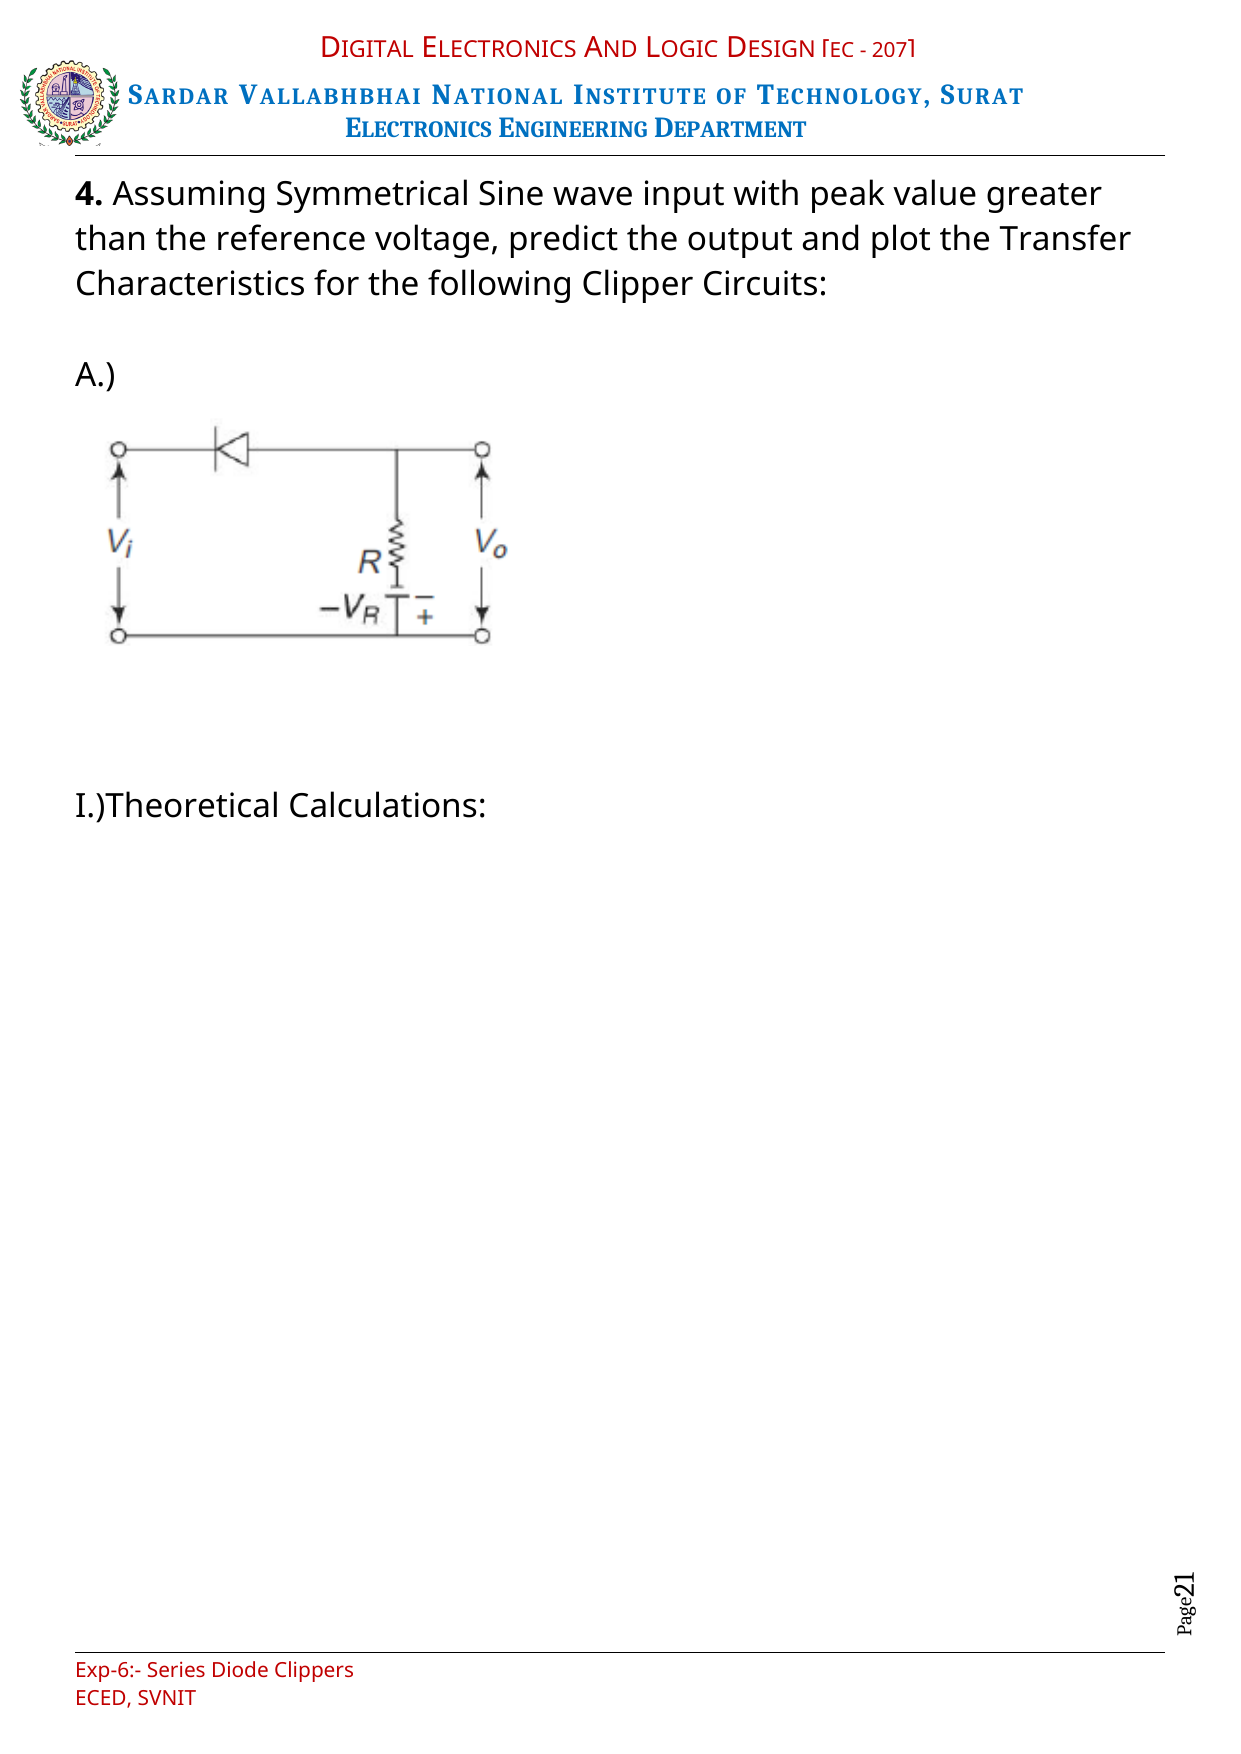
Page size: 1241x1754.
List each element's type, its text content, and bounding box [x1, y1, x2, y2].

text I.)Theoretical Calculations: [75, 782, 1165, 828]
text 4. Assuming Symmetrical Sine wave input with peak value greater than the reference voltage, predict the output and plot the Transfer Characteristics for the following Clipper Circuits: [75, 169, 1165, 306]
text A.) [75, 351, 1165, 396]
picture [19, 60, 120, 146]
